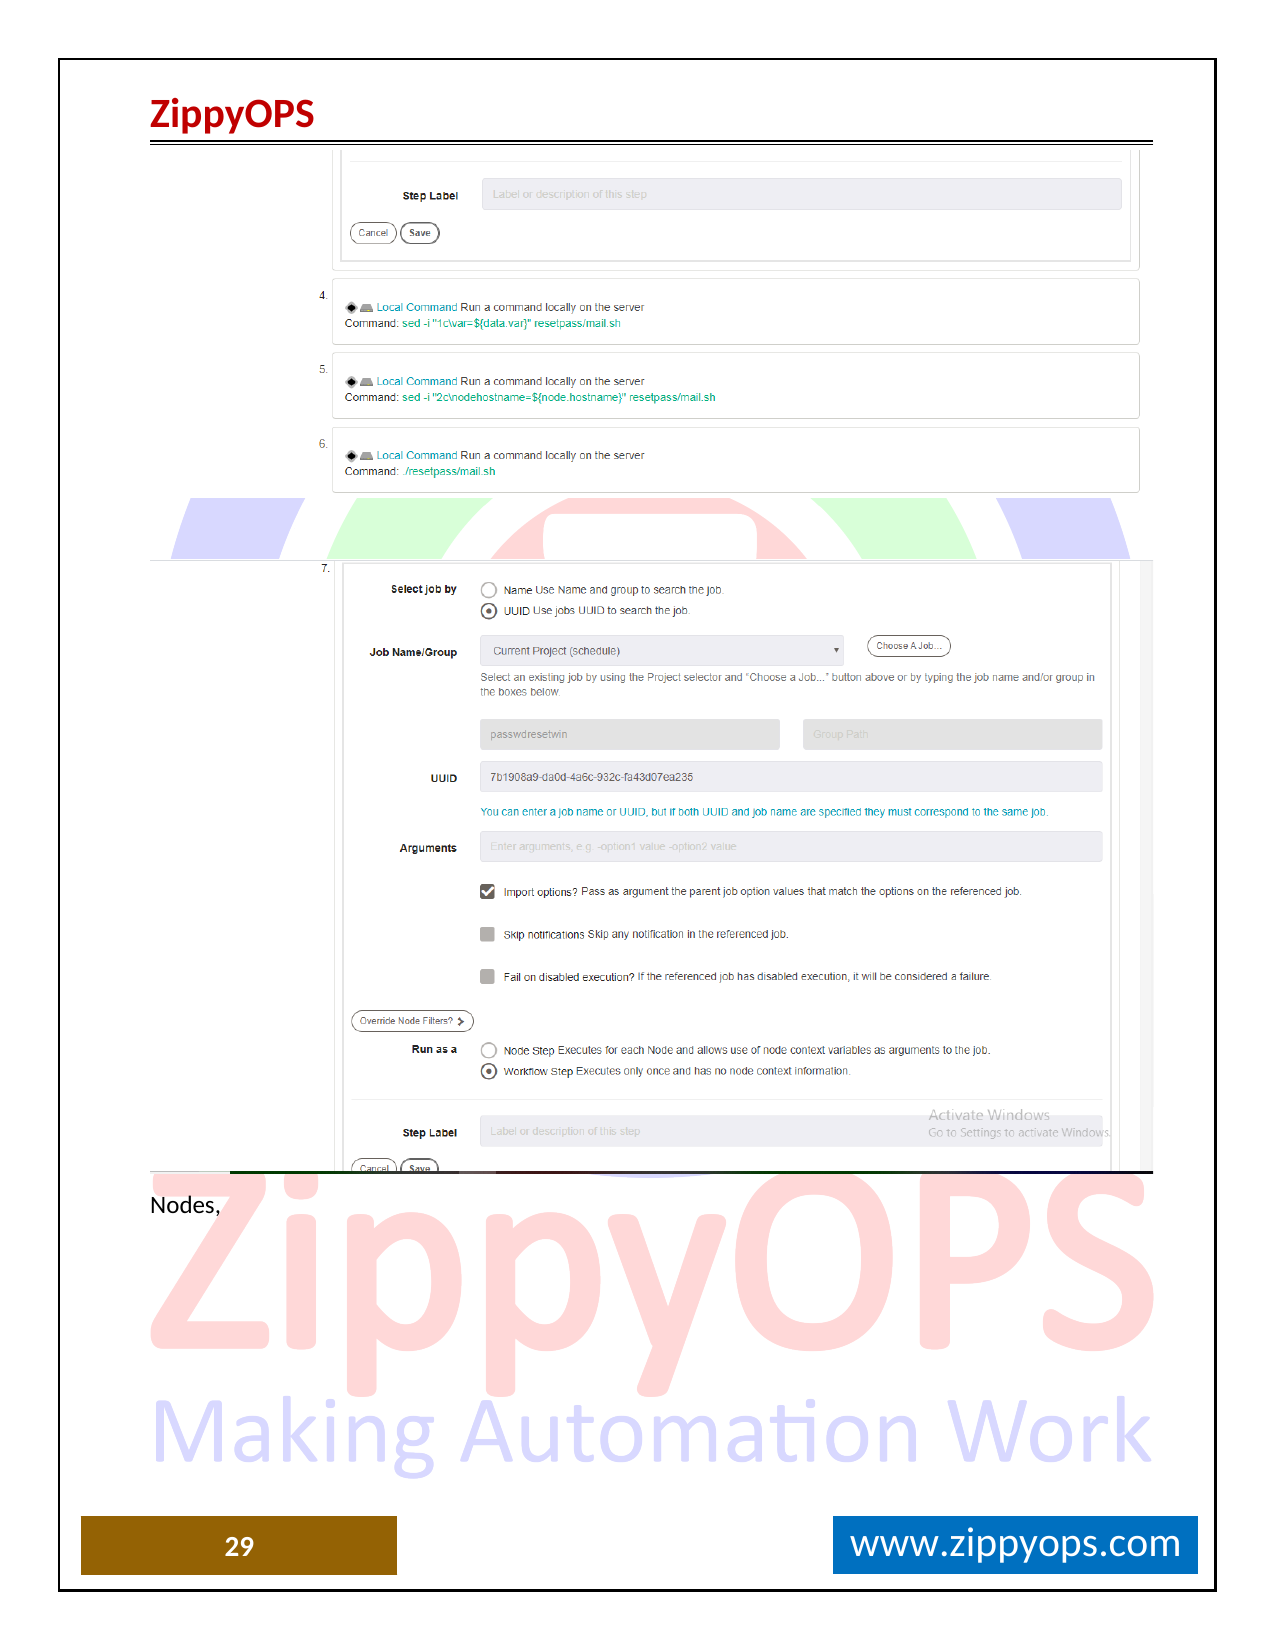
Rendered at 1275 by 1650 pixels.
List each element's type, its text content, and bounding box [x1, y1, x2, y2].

text Nodes, [150, 1189, 1153, 1220]
picture [150, 150, 1154, 498]
picture [150, 559, 1154, 1174]
